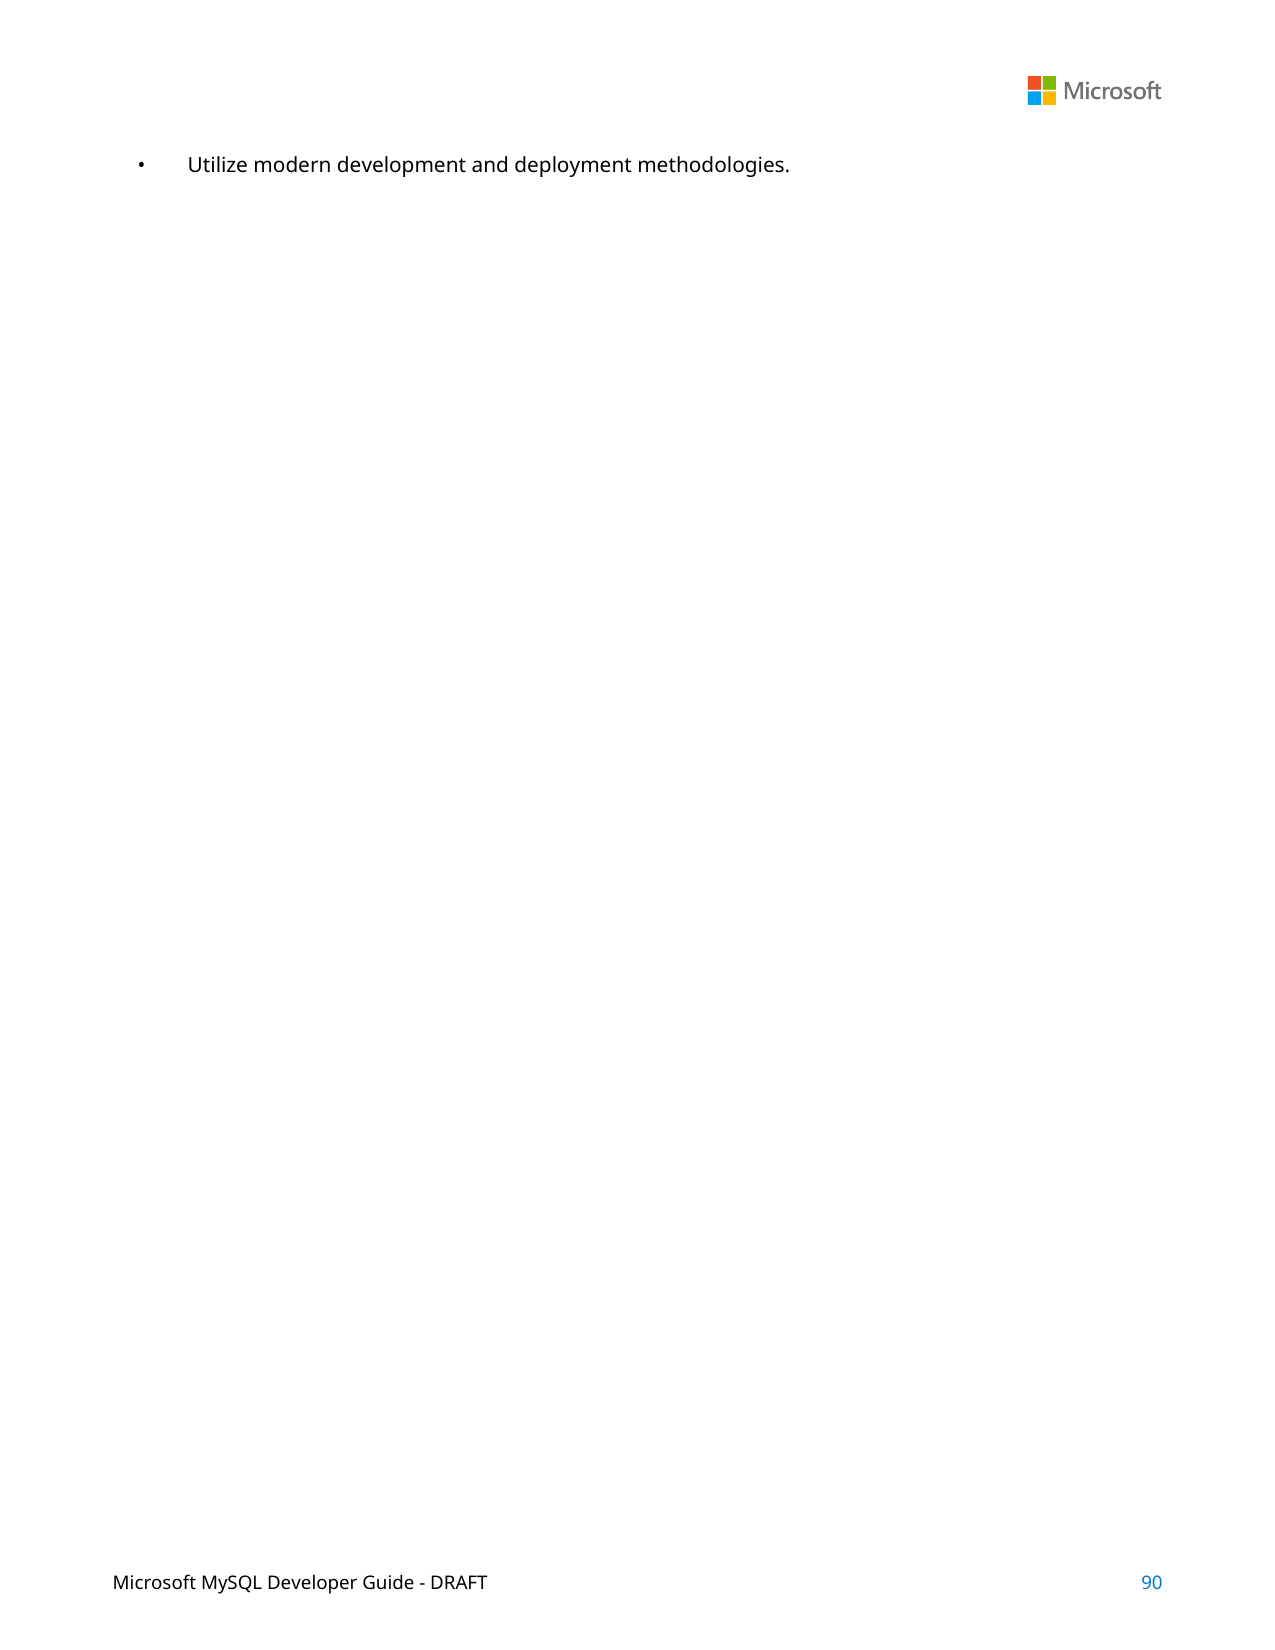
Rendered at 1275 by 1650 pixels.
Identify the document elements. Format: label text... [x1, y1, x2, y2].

picture [1026, 75, 1163, 107]
list Utilize modern development and deployment methodologies. [137, 150, 1162, 178]
